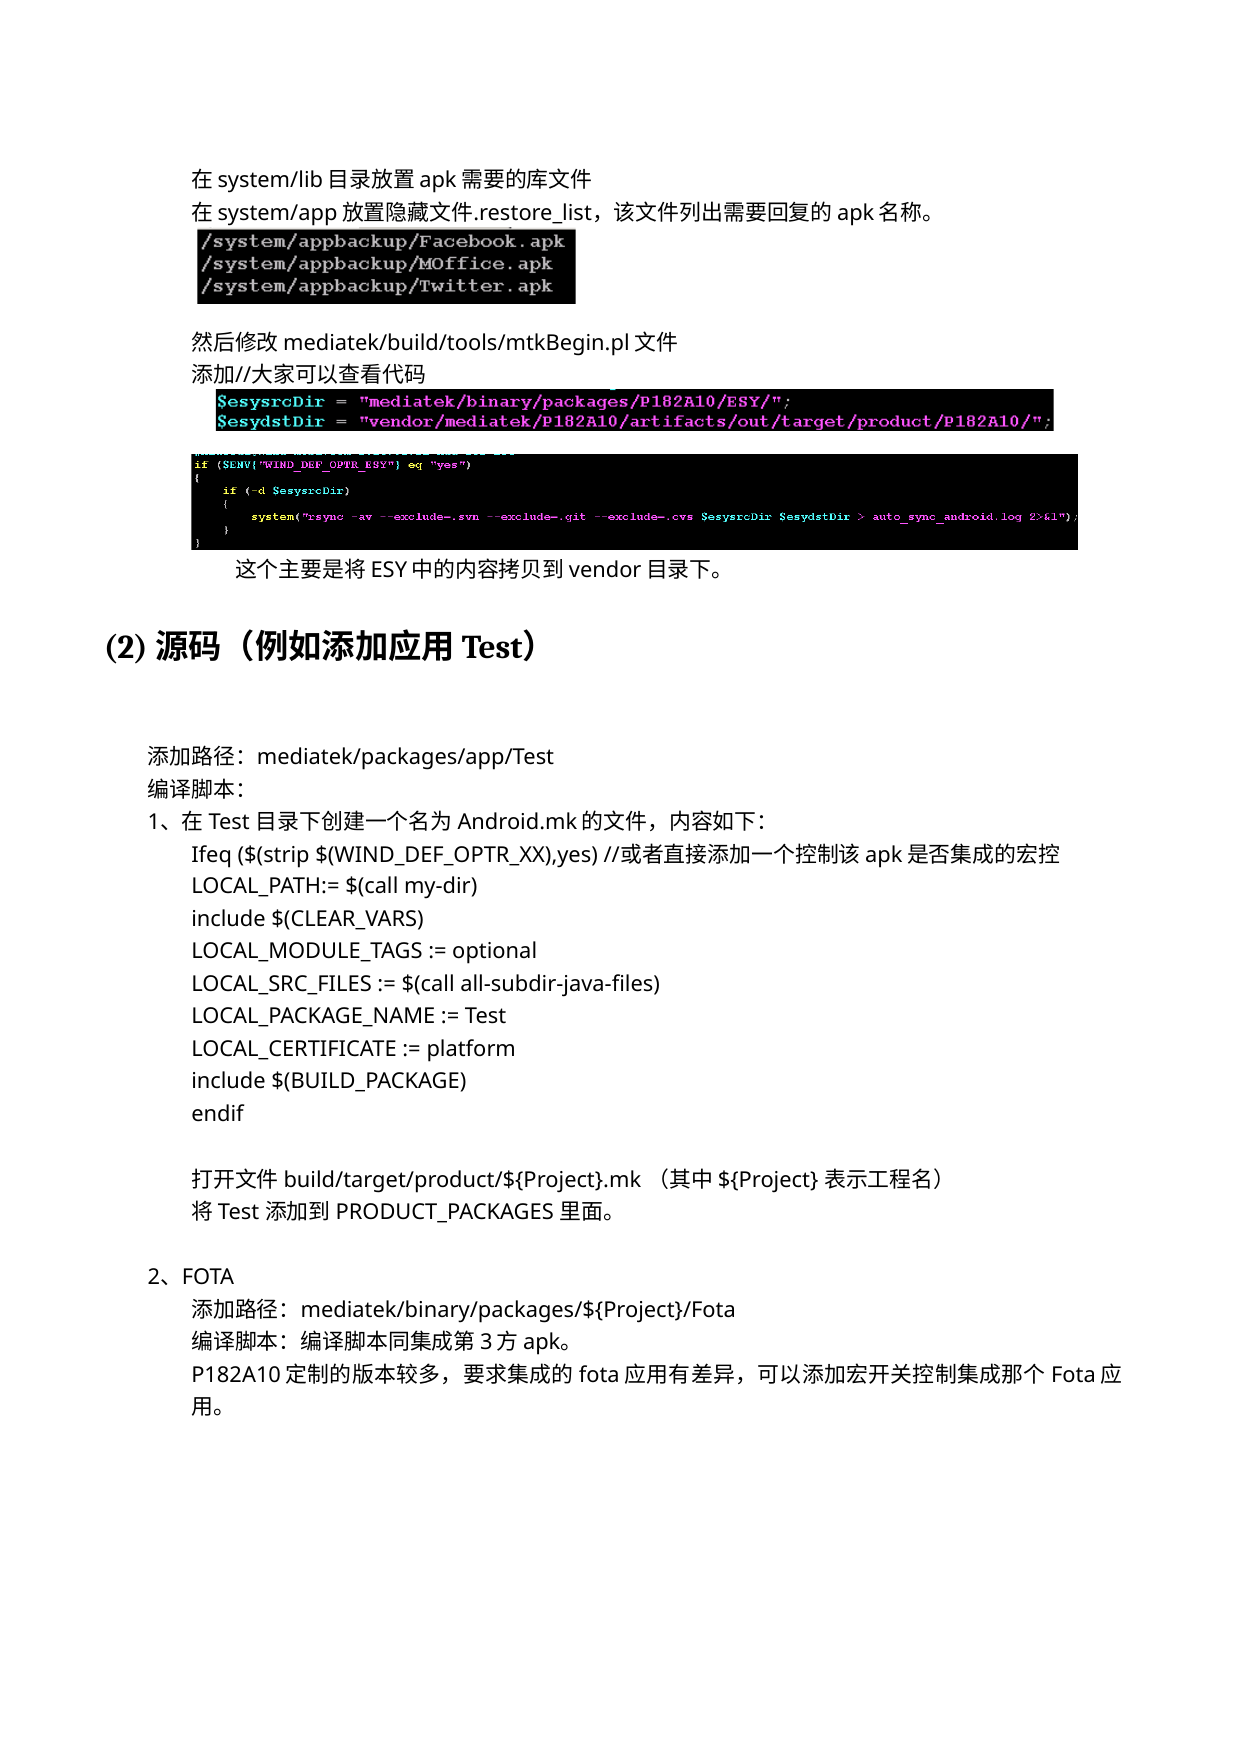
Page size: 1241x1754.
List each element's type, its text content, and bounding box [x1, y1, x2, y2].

text 在system/app放置隐藏文件.restore_list，该文件列出需要回复的apk名称。 [147, 194, 1122, 227]
picture [215, 389, 1054, 431]
text 在system/lib目录放置apk需要的库文件 [147, 162, 1122, 194]
text LOCAL_PATH:= $(call my-dir) [147, 869, 1122, 901]
text 打开文件 build/target/product/${Project}.mk （其中 ${Project} 表示工程名） [147, 1161, 1122, 1194]
text 1、在 Test 目录下创建一个名为 Android.mk的文件，内容如下： [103, 804, 1122, 836]
text include $(CLEAR_VARS) [147, 901, 1122, 934]
text P182A10定制的版本较多，要求集成的fota应用有差异，可以添加宏开关控制集成那个Fota应用。 [191, 1356, 1122, 1421]
picture [197, 227, 576, 304]
text Ifeq ($(strip $(WIND_DEF_OPTR_XX),yes) //或者直接添加一个控制该apk是否集成的宏控 [147, 836, 1122, 869]
text 添加路径：mediatek/binary/packages/${Project}/Fota [147, 1291, 1122, 1324]
text LOCAL_CERTIFICATE := platform [147, 1031, 1122, 1064]
text LOCAL_SRC_FILES := $(call all-subdir-java-files) [147, 966, 1122, 999]
text endif [147, 1096, 1122, 1129]
text 然后修改mediatek/build/tools/mtkBegin.pl文件 [147, 324, 1122, 357]
text LOCAL_PACKAGE_NAME := Test [147, 999, 1122, 1031]
text 编译脚本：编译脚本同集成第3方apk。 [147, 1324, 1122, 1356]
text 2、FOTA [103, 1259, 1122, 1291]
text 编译脚本： [103, 771, 1122, 804]
text 将 Test 添加到 PRODUCT_PACKAGES 里面。 [147, 1194, 1122, 1226]
text 这个主要是将ESY中的内容拷贝到vendor目录下。 [147, 552, 1122, 584]
subtitle (2) 源码（例如添加应用Test） [103, 612, 1122, 677]
text include $(BUILD_PACKAGE) [147, 1064, 1122, 1096]
text 添加//大家可以查看代码 [147, 357, 1122, 389]
text 添加路径：mediatek/packages/app/Test [103, 739, 1122, 771]
text LOCAL_MODULE_TAGS := optional [147, 934, 1122, 966]
picture [191, 454, 1078, 550]
